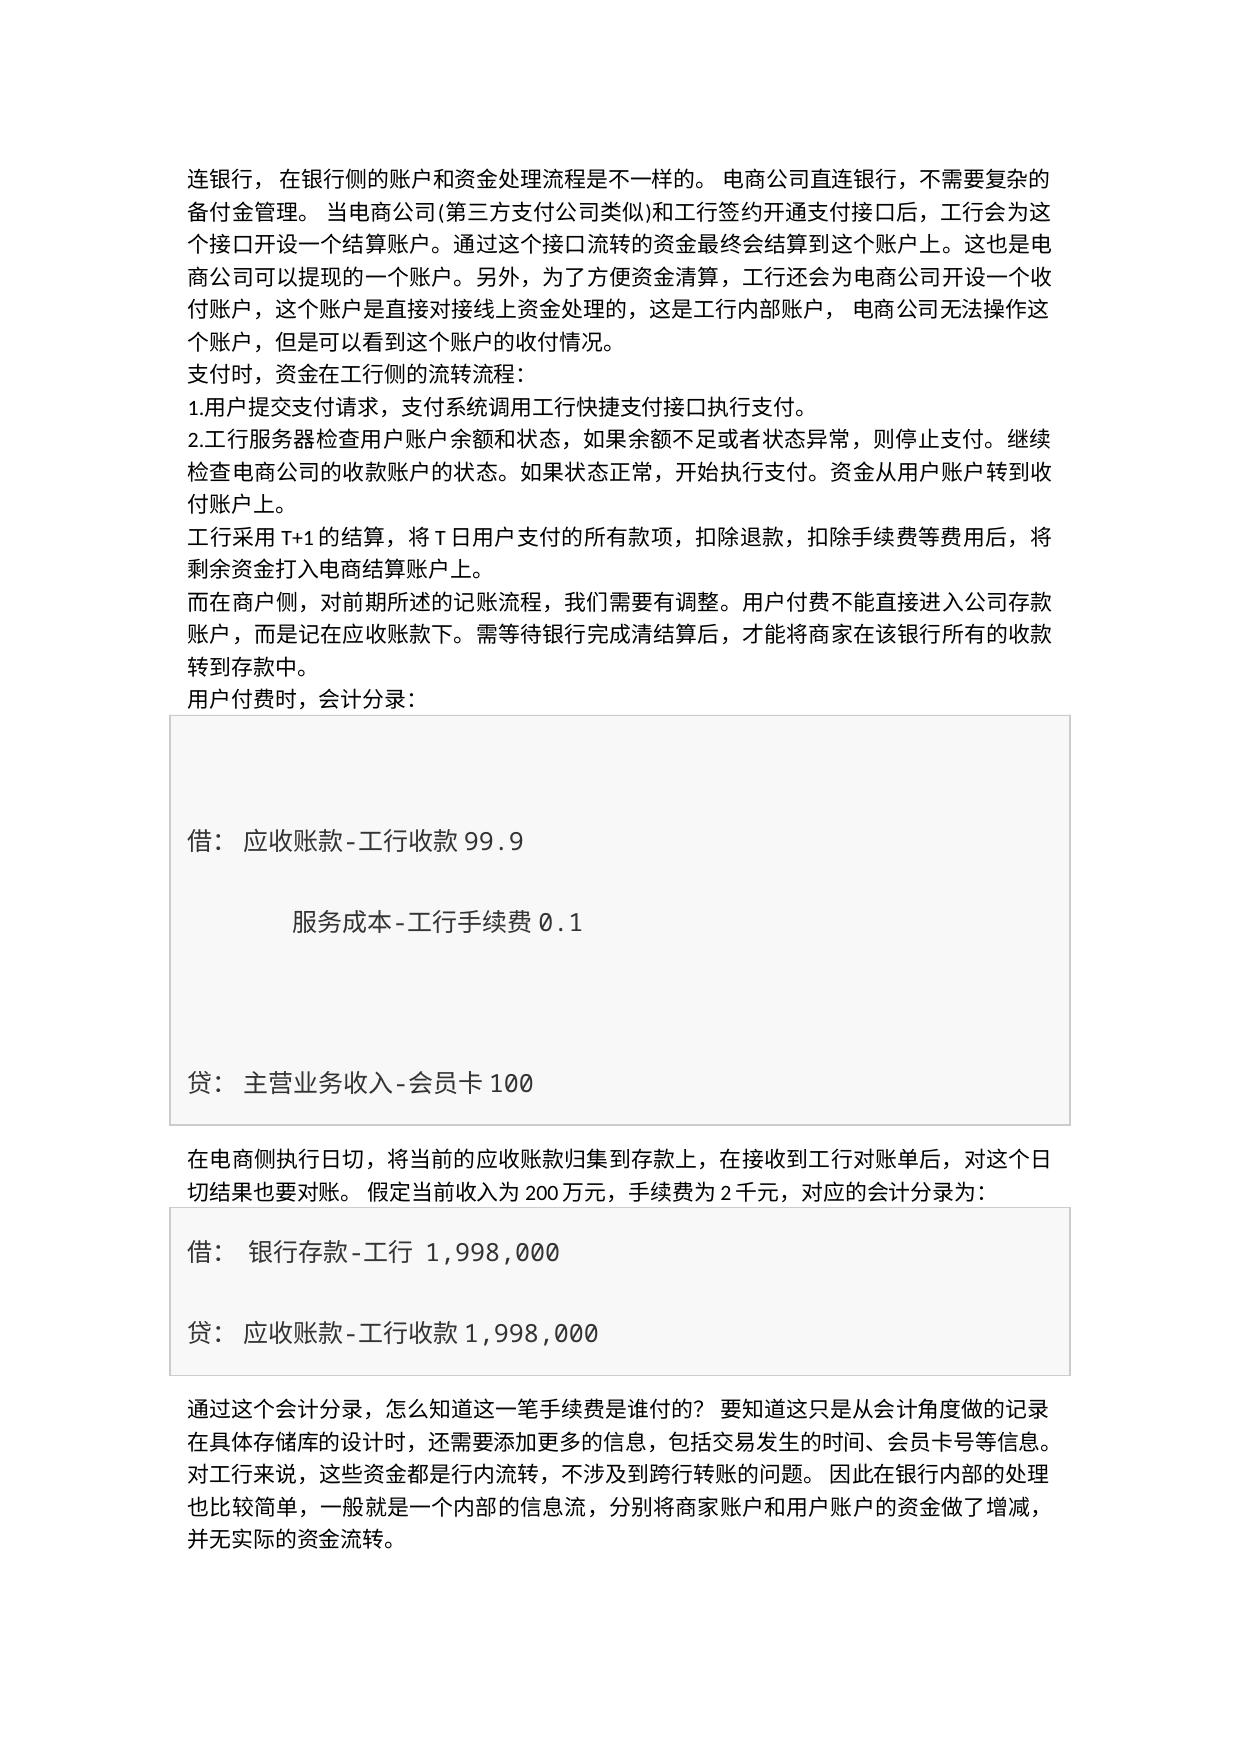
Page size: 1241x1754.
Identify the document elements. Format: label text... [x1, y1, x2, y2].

text 在电商侧执行日切，将当前的应收账款归集到存款上，在接收到工行对账单后，对这个日切结果也要对账。 假定当前收入为200万元，手续费为2千元，对应的会计分录为： [187, 1142, 1053, 1207]
text 贷： 主营业务收入-会员卡 100 [171, 1037, 1069, 1124]
text 用户付费时，会计分录： [187, 682, 1053, 714]
text 贷： 应收账款-工行收款 1,998,000 [171, 1287, 1069, 1375]
text 借： 应收账款-工行收款 99.9 [171, 795, 1069, 872]
text 通过这个会计分录，怎么知道这一笔手续费是谁付的？ 要知道这只是从会计角度做的记录，在具体存储库的设计时，还需要添加更多的信息，包括交易发生的时间、会员卡号等信息。 [187, 1392, 1053, 1457]
text 对工行来说，这些资金都是行内流转，不涉及到跨行转账的问题。 因此在银行内部的处理也比较简单，一般就是一个内部的信息流，分别将商家账户和用户账户的资金做了增减，并无实际的资金流转。 [187, 1457, 1053, 1554]
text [187, 162, 1053, 357]
text 而在商户侧，对前期所述的记账流程，我们需要有调整。用户付费不能直接进入公司存款账户，而是记在应收账款下。需等待银行完成清结算后，才能将商家在该银行所有的收款转到存款中。 [187, 584, 1053, 682]
text 支付时，资金在工行侧的流转流程： [187, 357, 1053, 389]
text 服务成本-工行手续费 0.1 [171, 876, 1069, 953]
text 1.用户提交支付请求，支付系统调用工行快捷支付接口执行支付。 2.工行服务器检查用户账户余额和状态，如果余额不足或者状态异常，则停止支付。继续检查电商公司的收款账户的状态。如果状态正常，开始执行支付。资金从用户账户转到收付账户上。 [187, 389, 1053, 519]
text 借： 银行存款-工行 1,998,000 [171, 1208, 1069, 1283]
text 工行采用T+1的结算，将T日用户支付的所有款项，扣除退款，扣除手续费等费用后，将剩余资金打入电商结算账户上。 [187, 519, 1053, 584]
